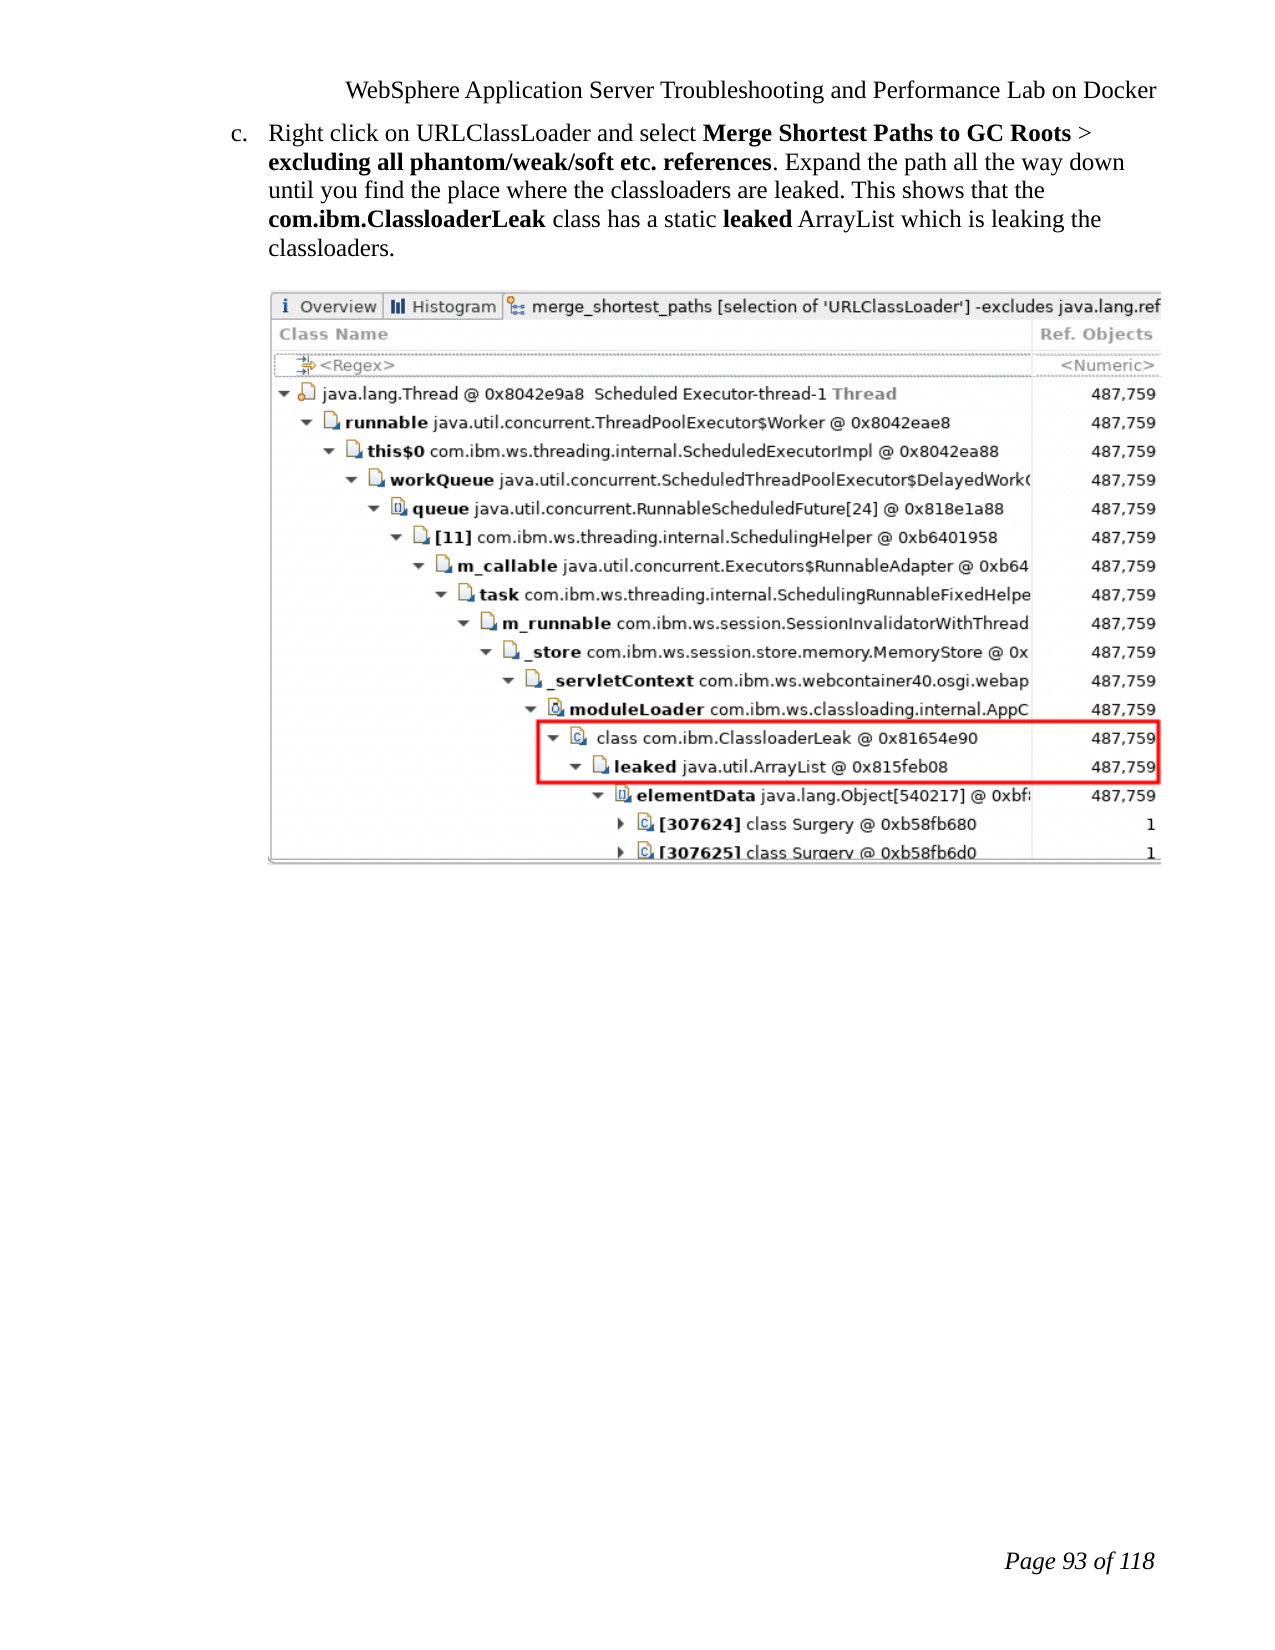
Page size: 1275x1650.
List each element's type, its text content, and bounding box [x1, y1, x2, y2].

picture [268, 290, 1161, 865]
